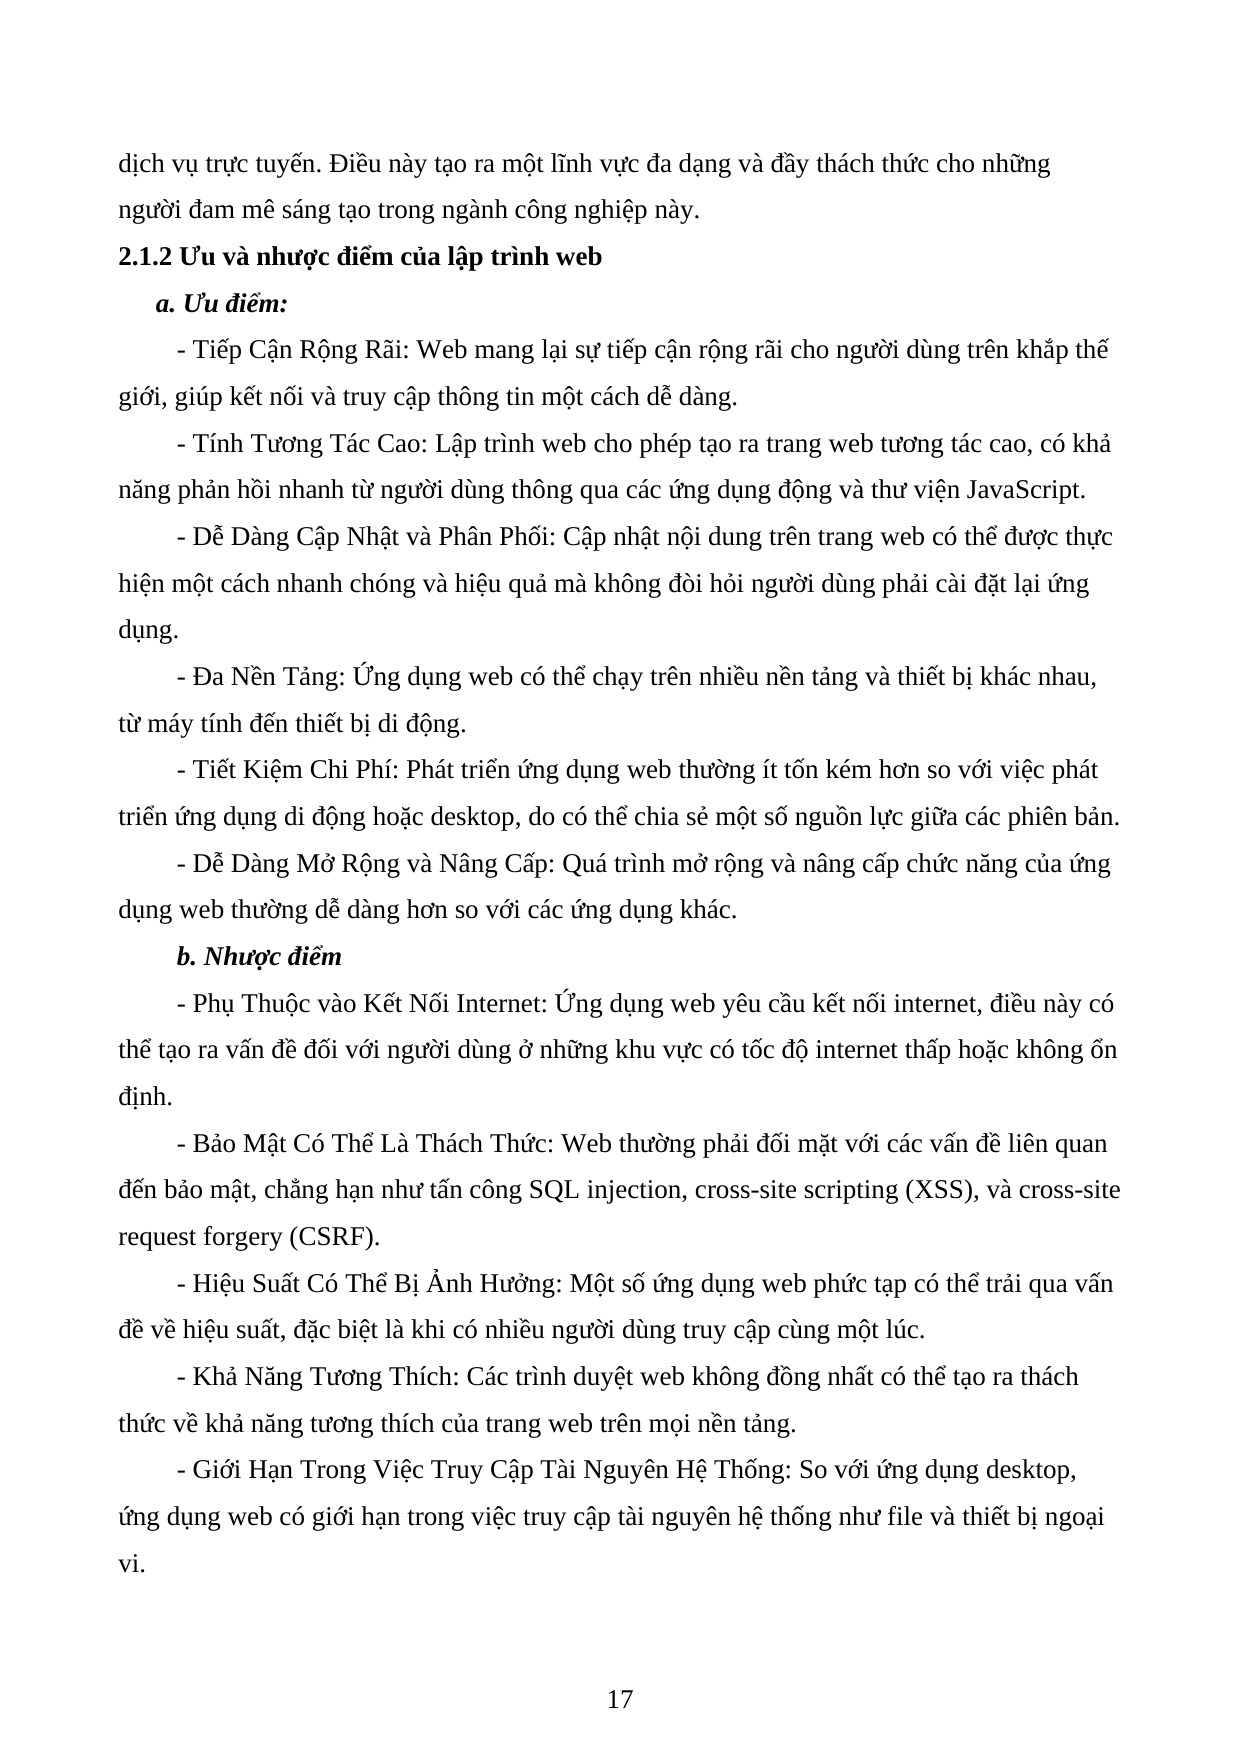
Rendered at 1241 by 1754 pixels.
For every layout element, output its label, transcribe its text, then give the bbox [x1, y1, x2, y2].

text - Khả Năng Tương Thích: Các trình duyệt web không đồng nhất có thể tạo ra thách thức về khả năng tương thích của trang web trên mọi nền tảng. [118, 1360, 1122, 1438]
text b. Nhược điểm [118, 940, 1122, 971]
text - Phụ Thuộc vào Kết Nối Internet: Ứng dụng web yêu cầu kết nối internet, điều này có thể tạo ra vấn đề đối với người dùng ở những khu vực có tốc độ internet thấp hoặc không ổn định. [118, 987, 1122, 1111]
text - Dễ Dàng Cập Nhật và Phân Phối: Cập nhật nội dung trên trang web có thể được thực hiện một cách nhanh chóng và hiệu quả mà không đòi hỏi người dùng phải cài đặt lại ứng dụng. [118, 520, 1122, 645]
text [118, 147, 1122, 225]
text - Đa Nền Tảng: Ứng dụng web có thể chạy trên nhiều nền tảng và thiết bị khác nhau, từ máy tính đến thiết bị di động. [118, 660, 1122, 738]
text - Tiết Kiệm Chi Phí: Phát triển ứng dụng web thường ít tốn kém hơn so với việc phát triển ứng dụng di động hoặc desktop, do có thể chia sẻ một số nguồn lực giữa các phiên bản. [118, 754, 1122, 831]
text - Dễ Dàng Mở Rộng và Nâng Cấp: Quá trình mở rộng và nâng cấp chức năng của ứng dụng web thường dễ dàng hơn so với các ứng dụng khác. [118, 847, 1122, 925]
text - Tính Tương Tác Cao: Lập trình web cho phép tạo ra trang web tương tác cao, có khả năng phản hồi nhanh từ người dùng thông qua các ứng dụng động và thư viện JavaScript. [118, 427, 1122, 505]
text a. Ưu điểm: [156, 287, 1122, 318]
text - Tiếp Cận Rộng Rãi: Web mang lại sự tiếp cận rộng rãi cho người dùng trên khắp thế giới, giúp kết nối và truy cập thông tin một cách dễ dàng. [118, 334, 1122, 411]
text 2.1.2 Ưu và nhược điểm của lập trình web [118, 240, 1122, 271]
text - Bảo Mật Có Thể Là Thách Thức: Web thường phải đối mặt với các vấn đề liên quan đến bảo mật, chẳng hạn như tấn công SQL injection, cross-site scripting (XSS), và cross-site request forgery (CSRF). [118, 1127, 1122, 1251]
text - Giới Hạn Trong Việc Truy Cập Tài Nguyên Hệ Thống: So với ứng dụng desktop, ứng dụng web có giới hạn trong việc truy cập tài nguyên hệ thống như file và thiết bị ngoại vi. [118, 1454, 1122, 1578]
text - Hiệu Suất Có Thể Bị Ảnh Hưởng: Một số ứng dụng web phức tạp có thể trải qua vấn đề về hiệu suất, đặc biệt là khi có nhiều người dùng truy cập cùng một lúc. [118, 1267, 1122, 1345]
